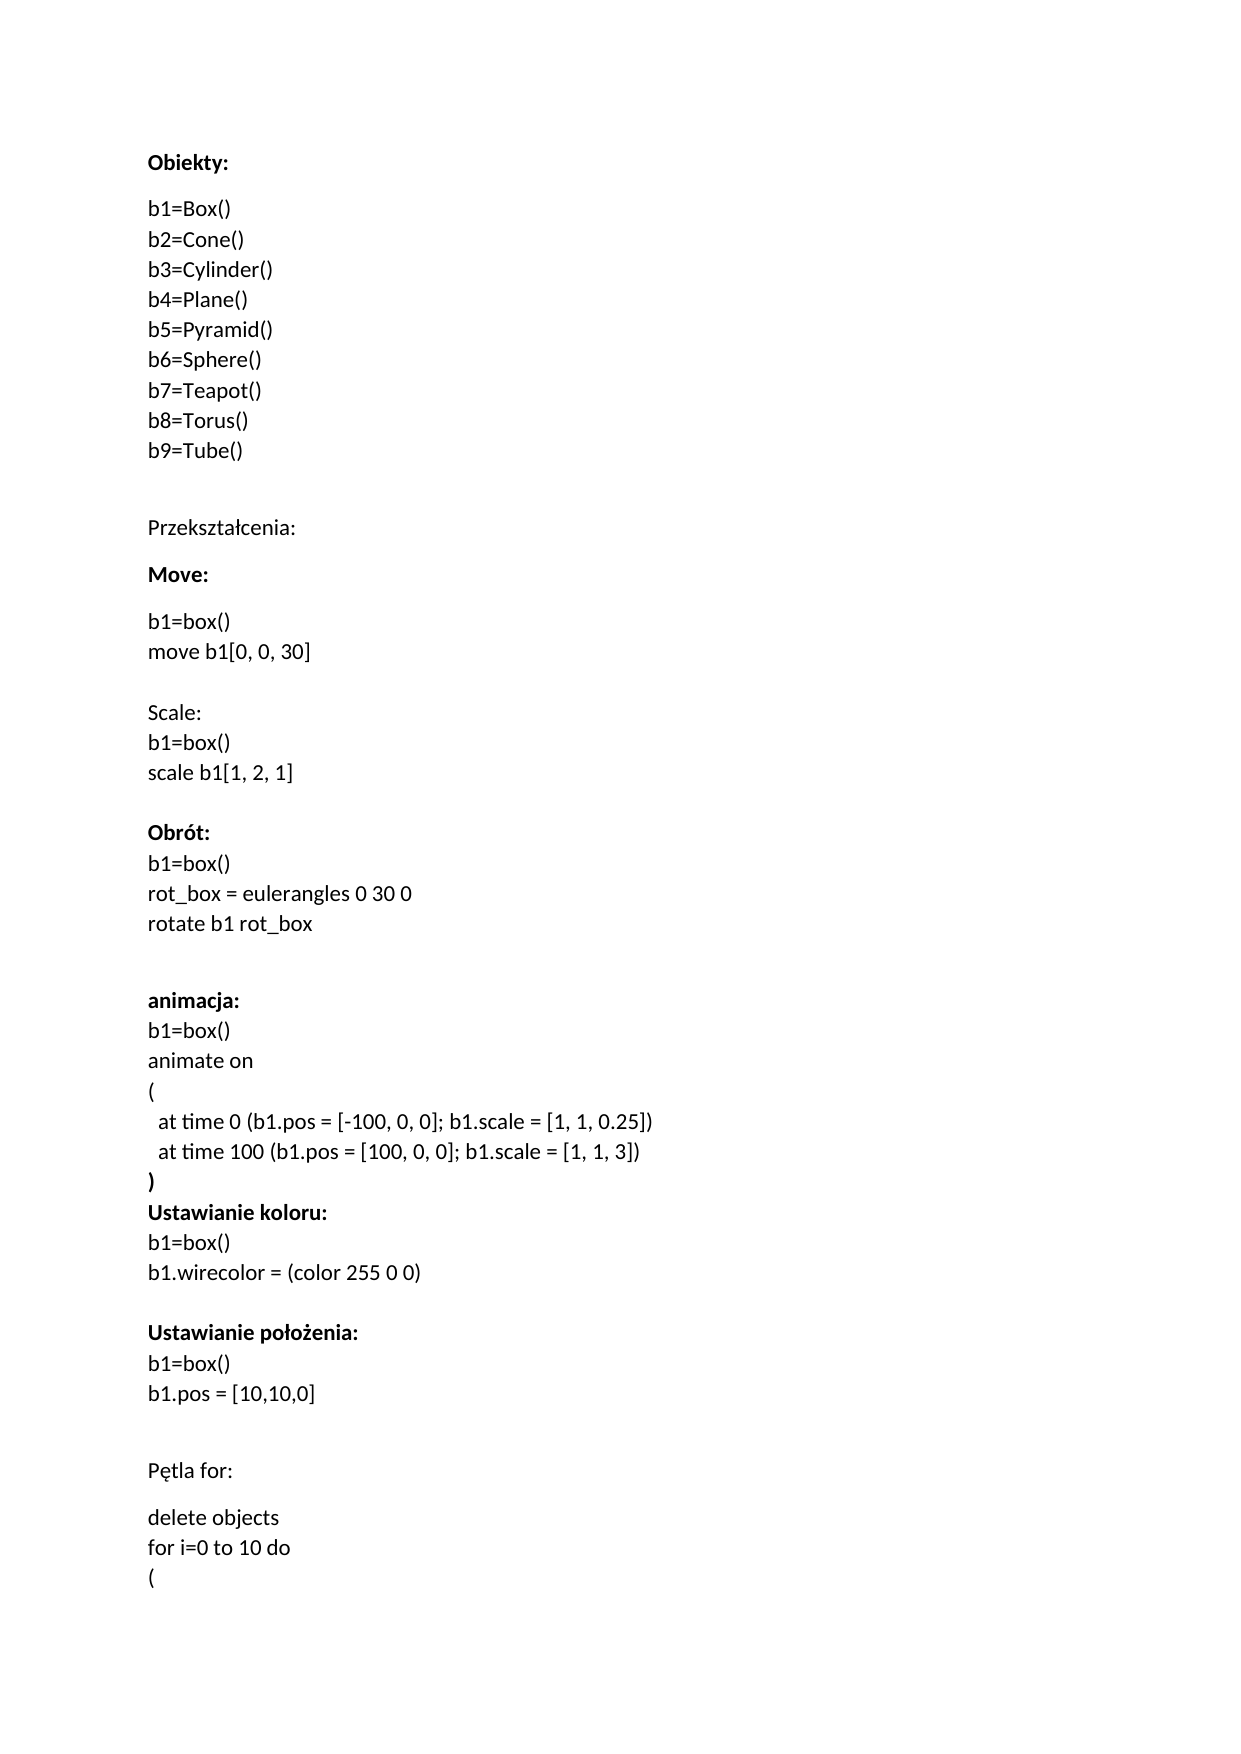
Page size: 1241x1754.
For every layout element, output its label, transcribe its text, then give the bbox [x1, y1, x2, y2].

text b1.pos = [10,10,0] [148, 1379, 1093, 1407]
text b8=Torus() [148, 406, 1093, 434]
text b6=Sphere() [148, 346, 1093, 373]
text scale b1[1, 2, 1] [148, 758, 1093, 786]
text b9=Tube() [148, 436, 1093, 464]
text b1=box() [148, 607, 1093, 635]
text Move: [148, 560, 1093, 588]
text rotate b1 rot_box [148, 909, 1093, 937]
text rot_box = eulerangles 0 30 0 [148, 879, 1093, 907]
text b2=Cone() [148, 225, 1093, 253]
text ( [148, 1077, 1093, 1105]
text b1.wirecolor = (color 255 0 0) [148, 1258, 1093, 1286]
text b4=Plane() [148, 285, 1093, 313]
text Ustawianie koloru: [148, 1198, 1093, 1226]
text move b1[0, 0, 30] [148, 637, 1093, 665]
text b1=box() [148, 1016, 1093, 1044]
text at time 100 (b1.pos = [100, 0, 0]; b1.scale = [1, 1, 3]) [148, 1137, 1093, 1165]
text Obrót: [148, 818, 1093, 846]
text at time 0 (b1.pos = [-100, 0, 0]; b1.scale = [1, 1, 0.25]) [148, 1107, 1093, 1135]
text ) [148, 1167, 1093, 1195]
text Pętla for: [148, 1456, 1093, 1484]
text animate on [148, 1047, 1093, 1074]
text ( [148, 1563, 1093, 1591]
text b1=box() [148, 849, 1093, 877]
text b5=Pyramid() [148, 315, 1093, 343]
text b1=box() [148, 1228, 1093, 1256]
text b7=Teapot() [148, 376, 1093, 404]
text for i=0 to 10 do [148, 1533, 1093, 1561]
text b1=box() [148, 1349, 1093, 1377]
text b3=Cylinder() [148, 255, 1093, 283]
text Przekształcenia: [148, 513, 1093, 541]
text Ustawianie położenia: [148, 1318, 1093, 1346]
text animacja: [148, 986, 1093, 1014]
text Obiekty: [148, 148, 1093, 176]
text Scale: [148, 698, 1093, 726]
text b1=Box() [148, 194, 1093, 222]
text b1=box() [148, 728, 1093, 756]
text delete objects [148, 1503, 1093, 1531]
